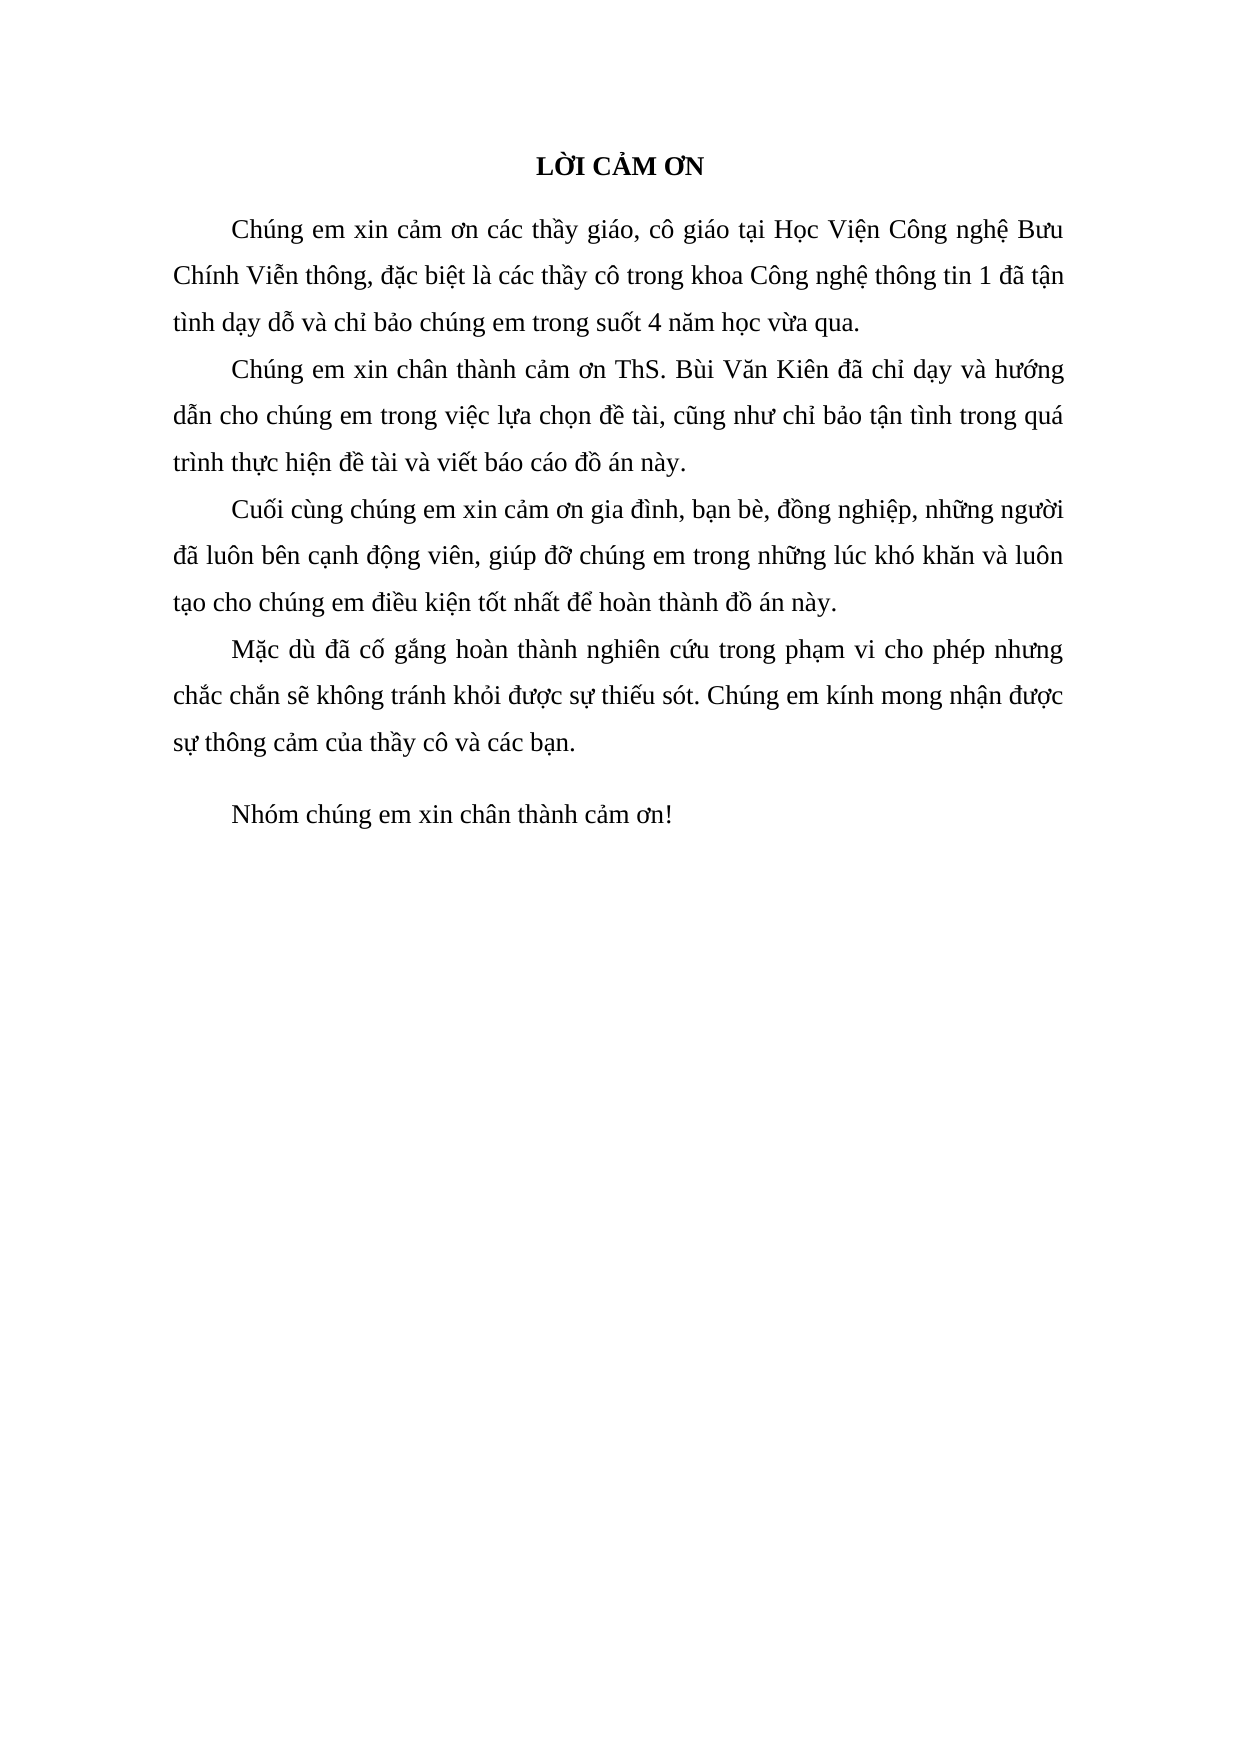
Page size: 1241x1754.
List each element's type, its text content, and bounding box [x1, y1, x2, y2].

text Chúng em xin cảm ơn các thầy giáo, cô giáo tại Học Viện Công nghệ Bưu Chính Viễn thông, đặc biệt là các thầy cô trong khoa Công nghệ thông tin 1 đã tận tình dạy dỗ và chỉ bảo chúng em trong suốt 4 năm học vừa qua. [173, 213, 1065, 337]
text Mặc dù đã cố gắng hoàn thành nghiên cứu trong phạm vi cho phép nhưng chắc chắn sẽ không tránh khỏi được sự thiếu sót. Chúng em kính mong nhận được sự thông cảm của thầy cô và các bạn. [173, 633, 1065, 757]
text Chúng em xin chân thành cảm ơn ThS. Bùi Văn Kiên đã chỉ dạy và hướng dẫn cho chúng em trong việc lựa chọn đề tài, cũng như chỉ bảo tận tình trong quá trình thực hiện đề tài và viết báo cáo đồ án này. [173, 353, 1065, 477]
text Nhóm chúng em xin chân thành cảm ơn! [231, 798, 1090, 829]
text Cuối cùng chúng em xin cảm ơn gia đình, bạn bè, đồng nghiệp, những người đã luôn bên cạnh động viên, giúp đỡ chúng em trong những lúc khó khăn và luôn tạo cho chúng em điều kiện tốt nhất để hoàn thành đồ án này. [173, 493, 1065, 617]
title LỜI CẢM ƠN [152, 150, 1088, 181]
